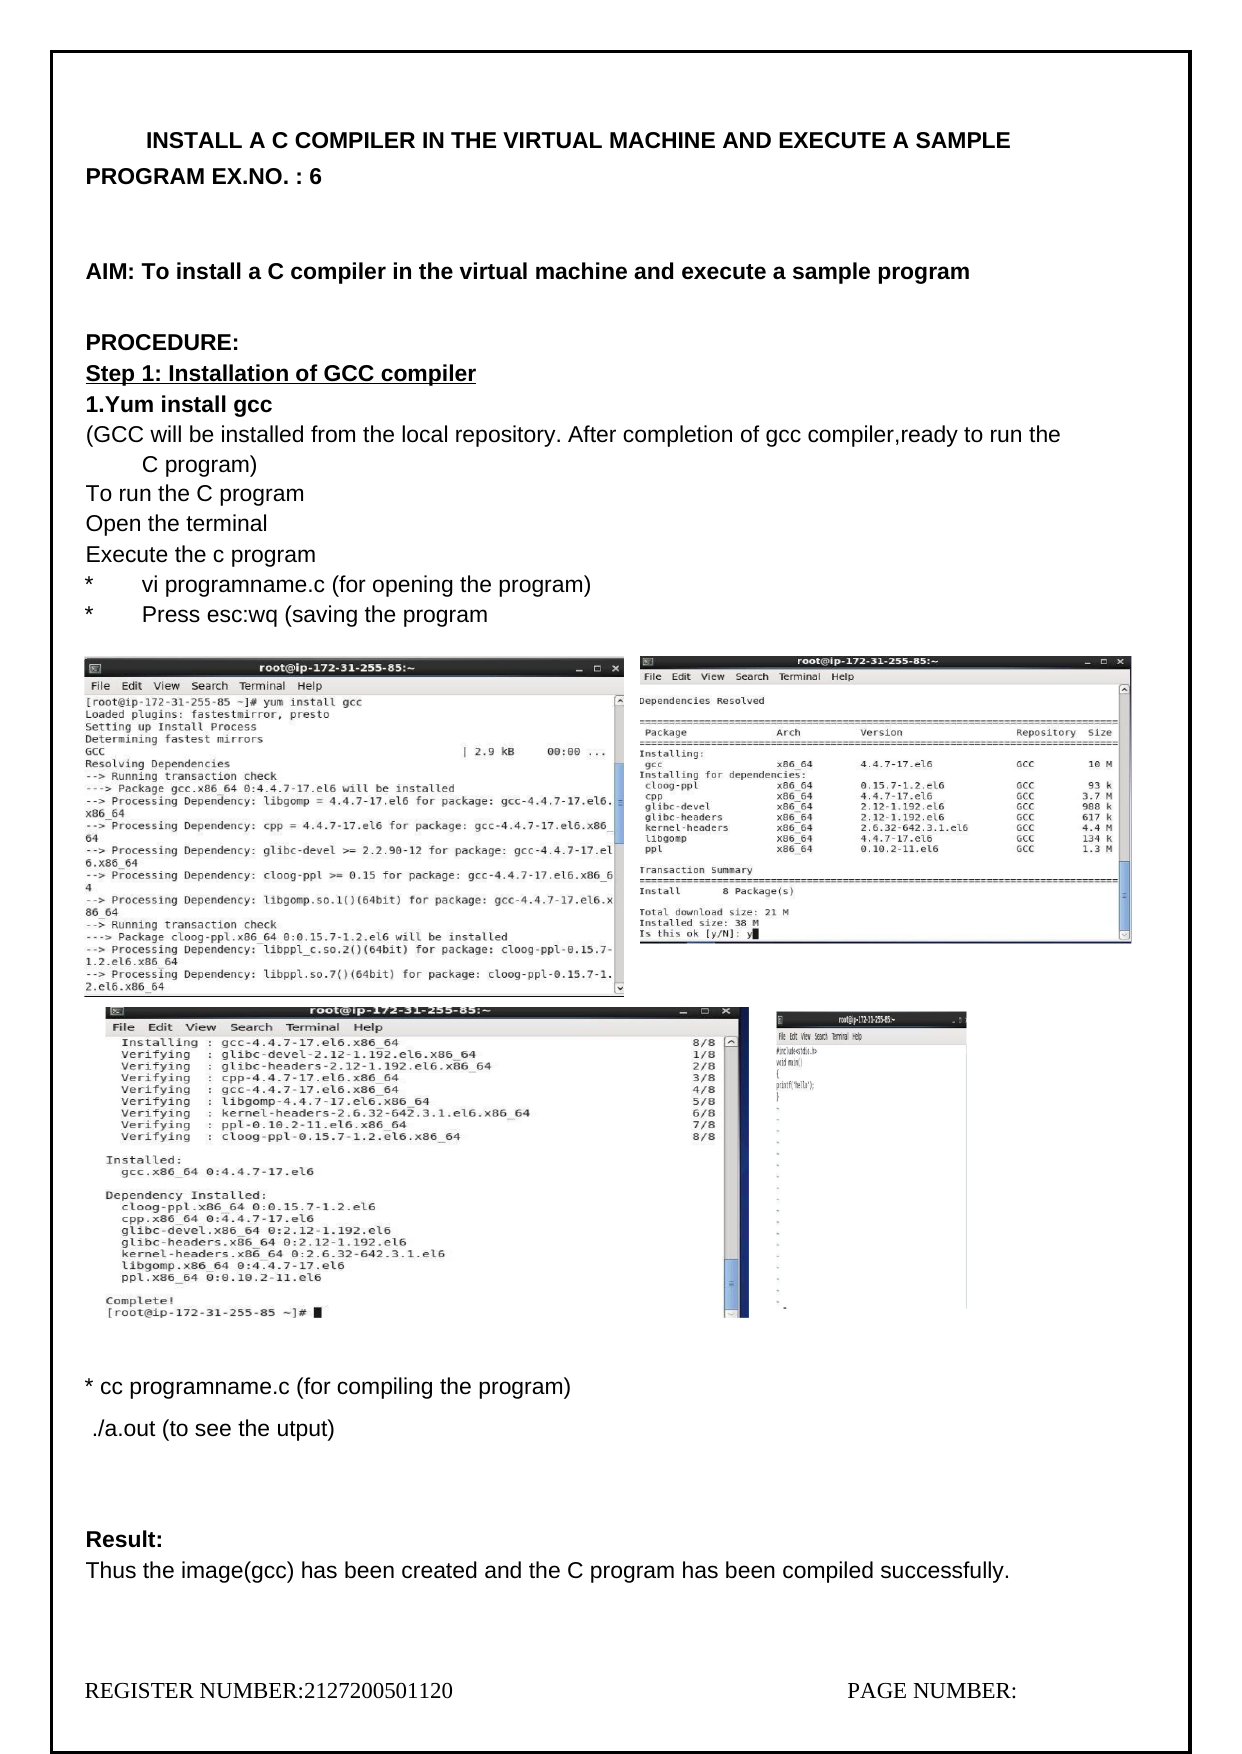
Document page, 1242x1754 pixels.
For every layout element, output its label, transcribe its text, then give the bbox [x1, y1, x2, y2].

list cc programname.c (for compiling the program) [84, 1373, 1129, 1400]
text Execute the c program [85, 541, 1129, 567]
text PROCEDURE: [85, 329, 1129, 355]
text AIM: To install a C compiler in the virtual machine and execute a sample program [85, 258, 1129, 284]
text To run the C program [85, 480, 1129, 506]
text Thus the image(gcc) has been created and the C program has been compiled successfully. [85, 1557, 1129, 1584]
text 1.Yum install gcc [85, 391, 1129, 417]
text (GCC will be installed from the local repository. After completion of gcc compiler,ready to run the C program) [86, 421, 1077, 477]
text Step 1: Installation of GCC compiler [85, 360, 1129, 387]
picture [84, 656, 1132, 1318]
list vi programname.c (for opening the program) [84, 571, 1129, 597]
text ./a.out (to see the utput) [92, 1415, 1129, 1441]
text INSTALL A C COMPILER IN THE VIRTUAL MACHINE AND EXECUTE A SAMPLE PROGRAM EX.NO. : 6 [85, 127, 1129, 189]
list Press esc:wq (saving the program [84, 601, 1129, 628]
text Open the terminal [85, 510, 1129, 537]
text Result: [85, 1526, 1129, 1552]
